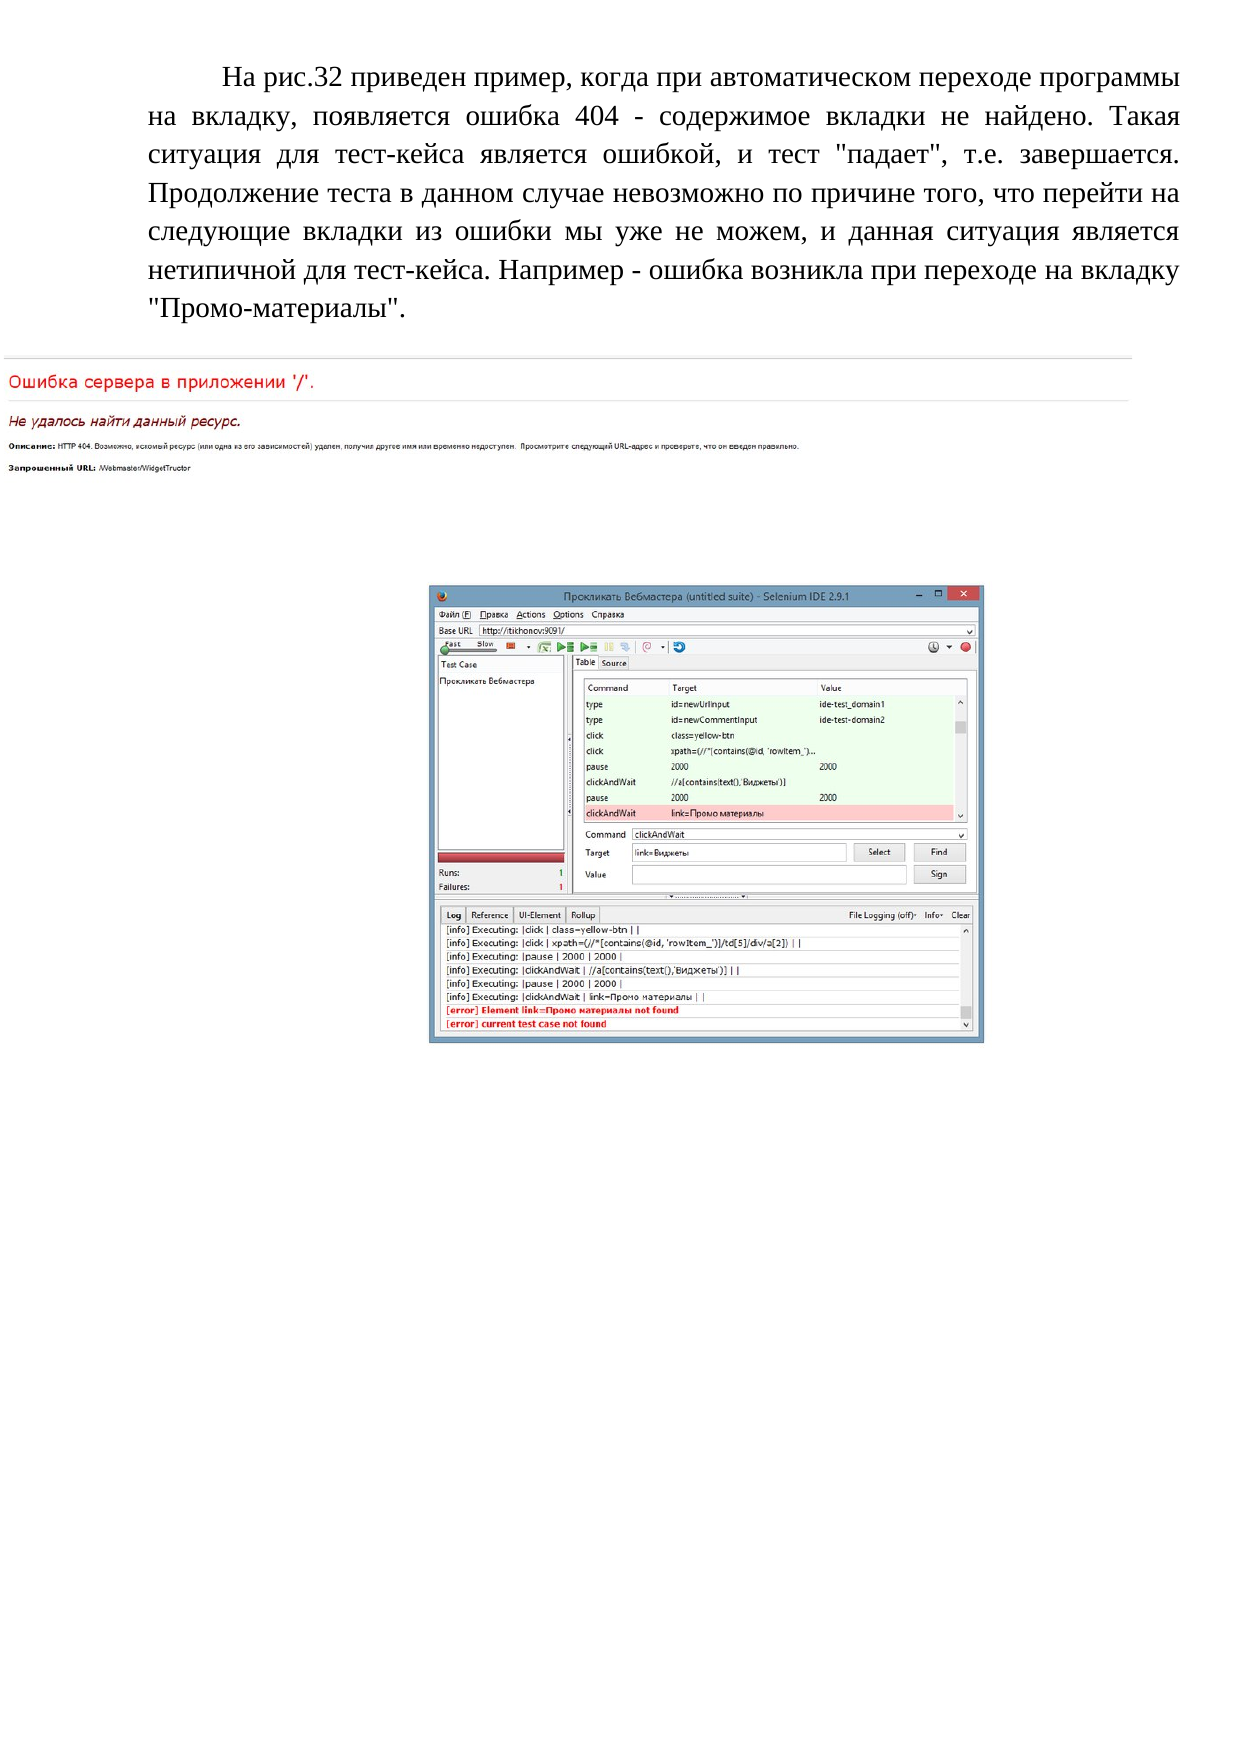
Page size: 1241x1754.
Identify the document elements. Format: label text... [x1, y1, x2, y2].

picture [3, 355, 1131, 1093]
text На рис.32 приведен пример, когда при автоматическом переходе программы на вкладку, появляется ошибка 404 - содержимое вкладки не найдено. Такая ситуация для тест-кейса является ошибкой, и тест "падает", т.е. завершается. Продолжение теста в данном случае невозможно по причине того, что перейти на следующие вкладки из ошибки мы уже не можем, и данная ситуация является нетипичной для тест-кейса. Например - ошибка возникла при переходе на вкладку "Промо-материалы". [148, 59, 1181, 324]
